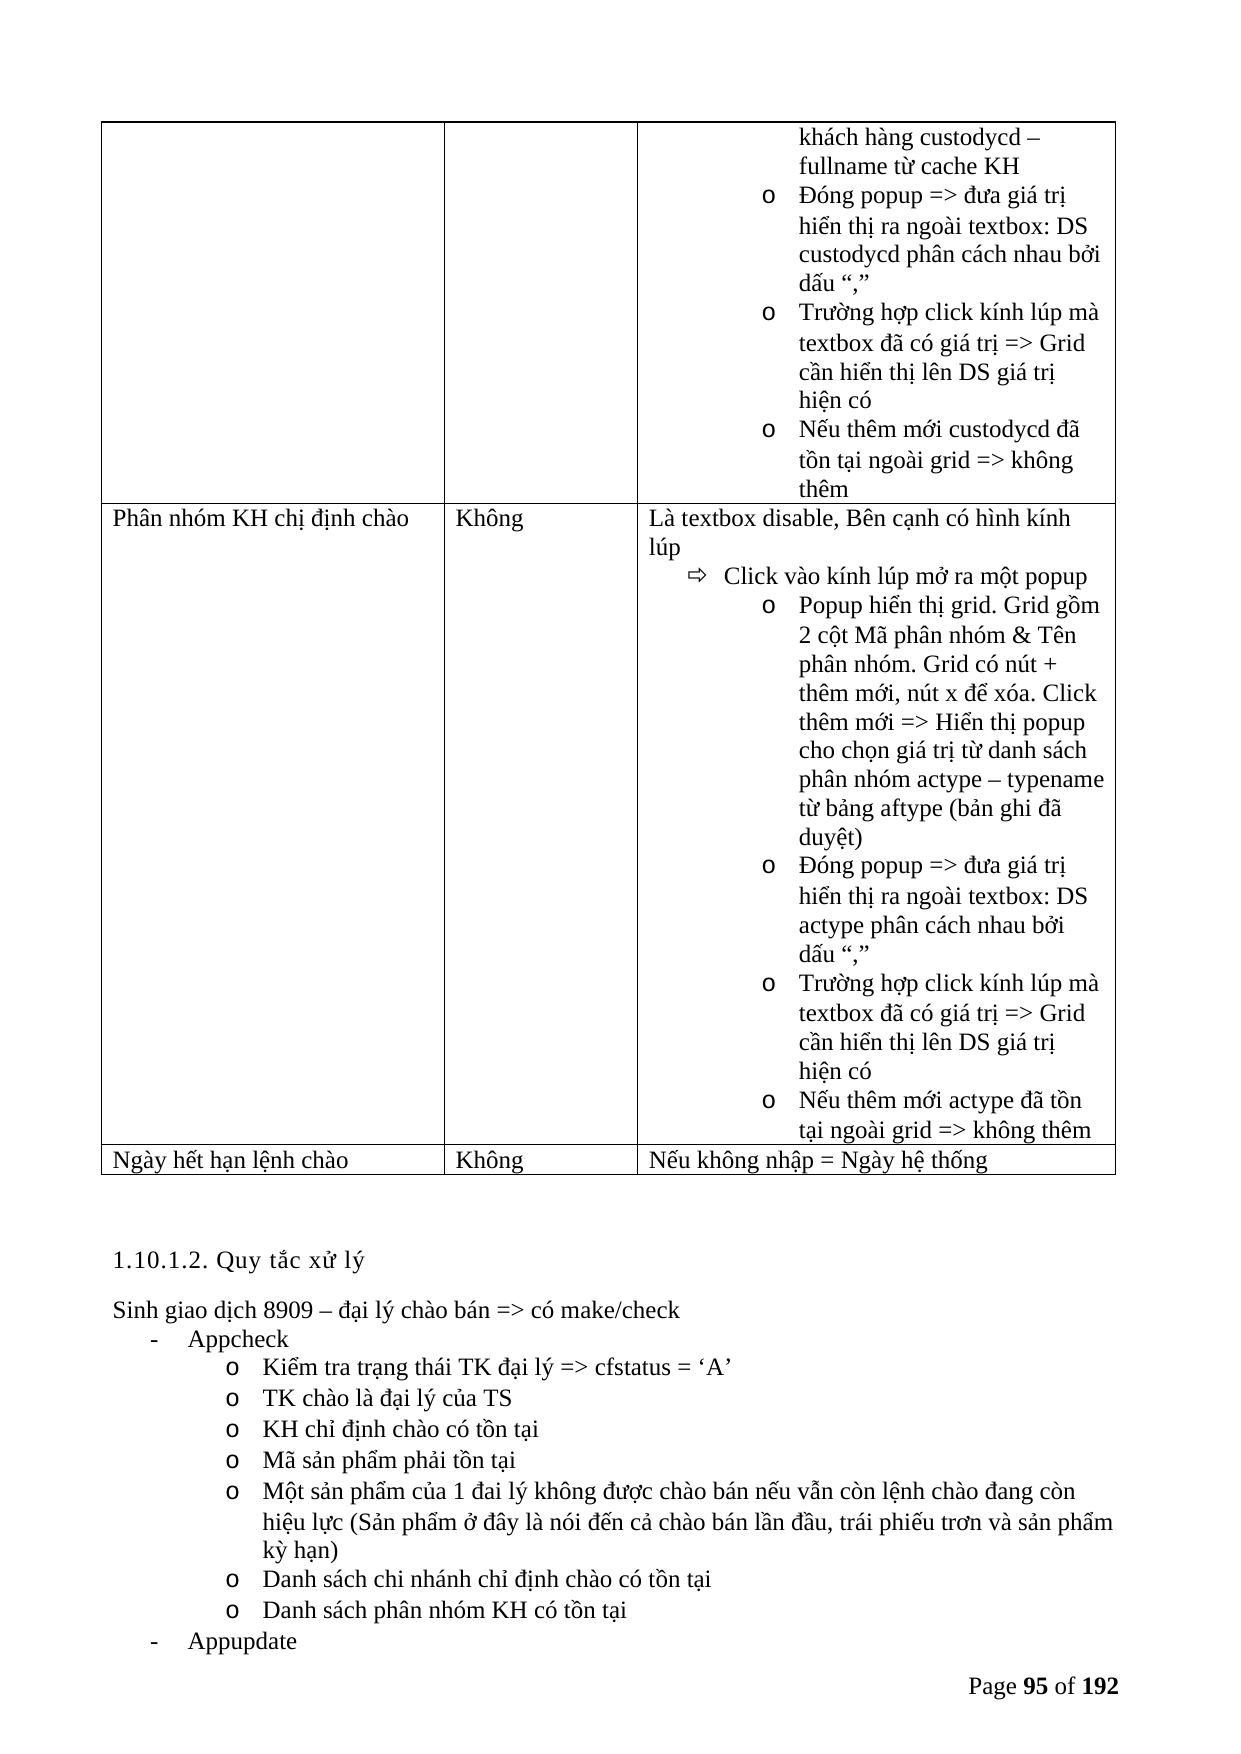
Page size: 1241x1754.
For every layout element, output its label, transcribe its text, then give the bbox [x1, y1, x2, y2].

list Appcheck [150, 1324, 1119, 1352]
list Mã sản phẩm phải tồn tại [225, 1445, 1119, 1476]
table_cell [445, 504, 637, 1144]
list KH chỉ định chào có tồn tại [225, 1414, 1119, 1445]
subtitle Quy tắc xử lý [112, 1245, 1119, 1274]
list Một sản phẩm của 1 đai lý không được chào bán nếu vẫn còn lệnh chào đang còn hiệu lực (Sản phẩm ở đây là nói đến cả chào bán lần đầu, trái phiếu trơn và sản phẩm kỳ hạn) [225, 1476, 1119, 1564]
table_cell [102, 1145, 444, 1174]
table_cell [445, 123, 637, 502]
text Sinh giao dịch 8909 – đại lý chào bán => có make/check [112, 1295, 1119, 1324]
list Kiểm tra trạng thái TK đại lý => cfstatus = ‘A’ [225, 1352, 1119, 1383]
list TK chào là đại lý của TS [225, 1383, 1119, 1414]
list Appupdate [150, 1626, 1119, 1654]
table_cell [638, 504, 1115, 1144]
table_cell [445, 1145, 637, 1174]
list Danh sách chi nhánh chỉ định chào có tồn tại [225, 1564, 1119, 1595]
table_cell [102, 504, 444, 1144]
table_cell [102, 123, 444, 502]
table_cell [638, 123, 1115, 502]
list Danh sách phân nhóm KH có tồn tại [225, 1595, 1119, 1626]
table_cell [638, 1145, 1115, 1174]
